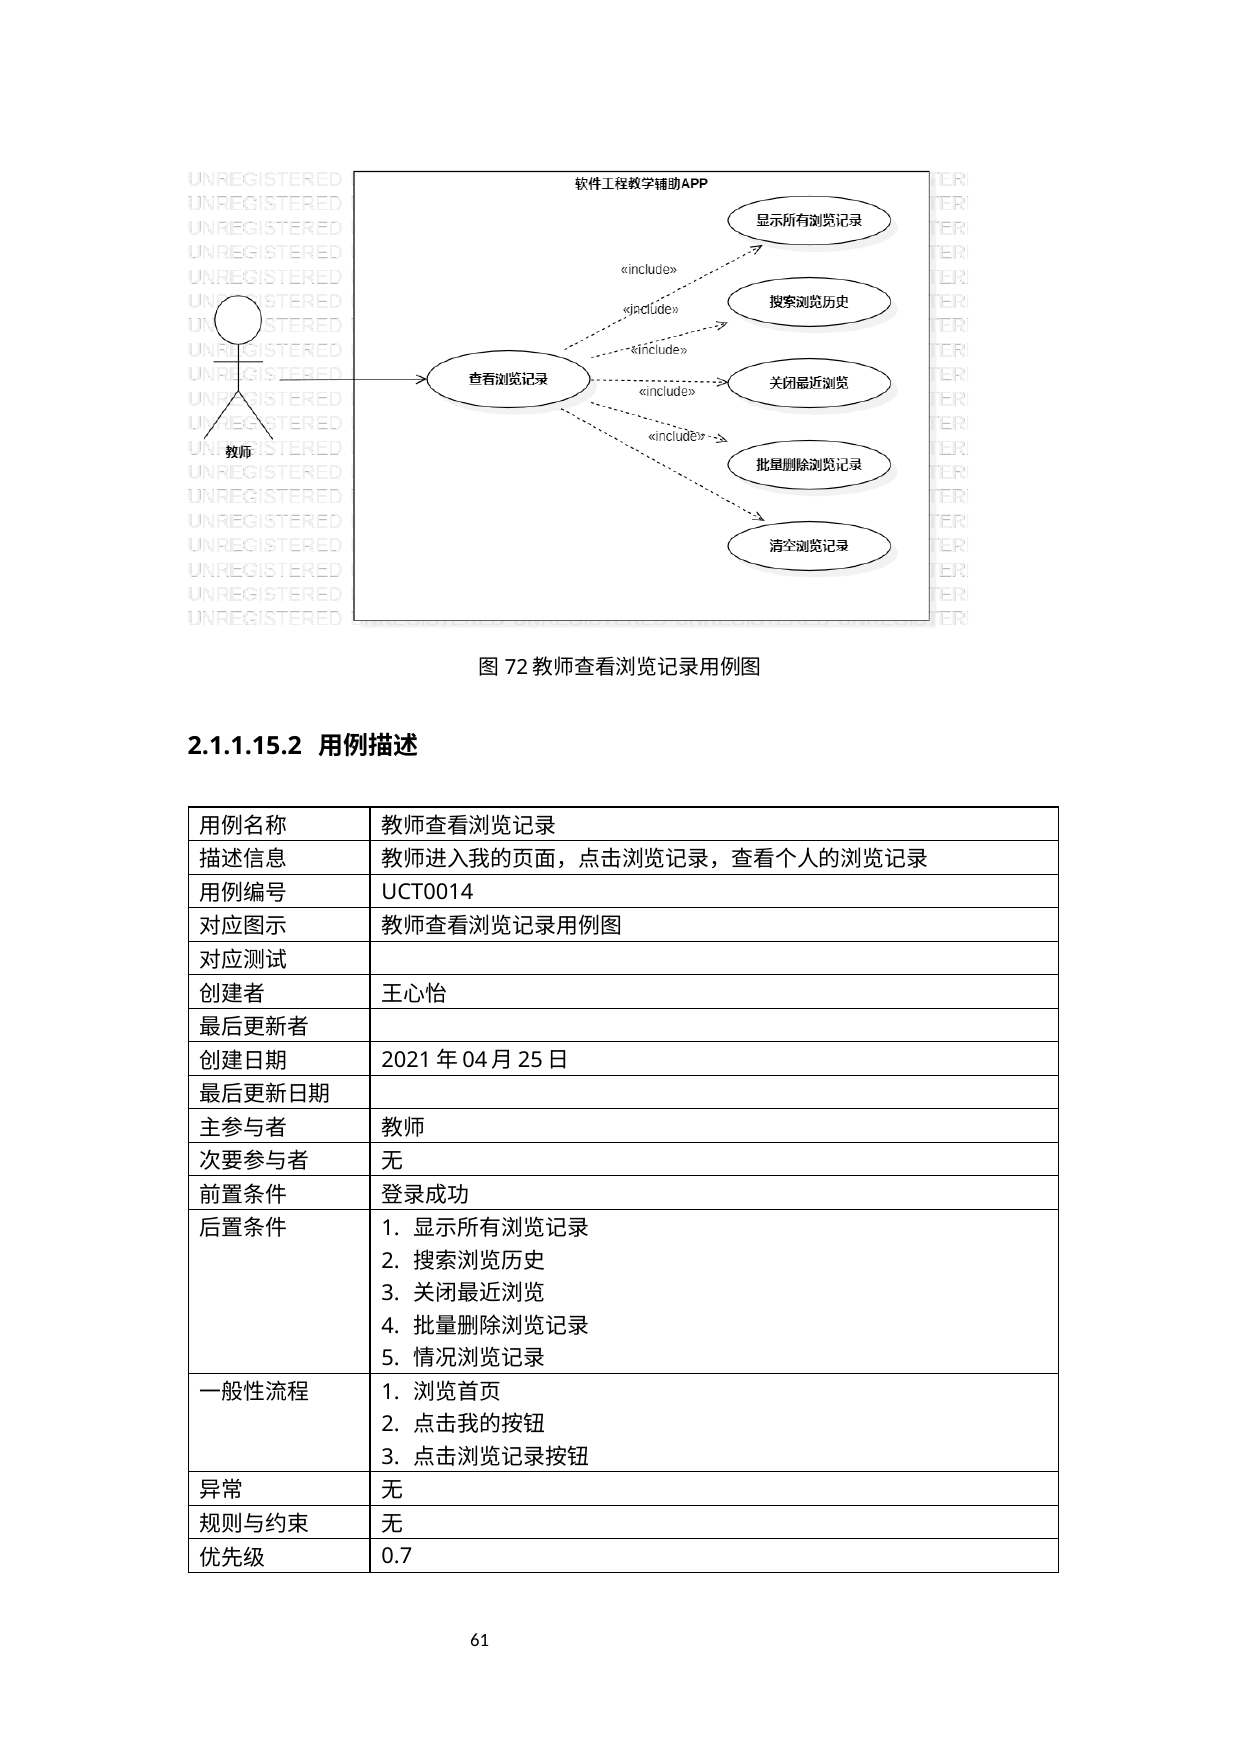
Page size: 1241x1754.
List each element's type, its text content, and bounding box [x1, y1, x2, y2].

table_cell 教师 [371, 1109, 1058, 1142]
table_header 教师查看浏览记录 [371, 808, 1058, 840]
table_cell 前置条件 [189, 1176, 369, 1209]
table_cell 一般性流程 [189, 1374, 369, 1471]
picture [187, 162, 969, 635]
table_cell 对应测试 [189, 942, 369, 974]
table_cell 优先级 [189, 1539, 369, 1572]
table_cell 教师进入我的页面，点击浏览记录，查看个人的浏览记录 [371, 841, 1058, 873]
table_cell 登录成功 [371, 1176, 1058, 1209]
table_cell 主参与者 [189, 1109, 369, 1142]
table_cell 王心怡 [371, 975, 1058, 1008]
table_cell [371, 1009, 1058, 1041]
table_header 用例名称 [189, 808, 369, 840]
subtitle 用例描述 [187, 711, 1053, 776]
table_cell 对应图示 [189, 908, 369, 941]
table_cell 最后更新者 [189, 1009, 369, 1041]
table_cell 后置条件 [189, 1210, 369, 1372]
table_cell 规则与约束 [189, 1506, 369, 1538]
table_cell 无 [371, 1506, 1058, 1538]
table_cell [371, 942, 1058, 974]
table_cell UCT0014 [371, 875, 1058, 907]
table_cell 创建者 [189, 975, 369, 1008]
table_cell 0.7 [371, 1539, 1058, 1572]
table_cell 次要参与者 [189, 1143, 369, 1175]
table_cell 最后更新日期 [189, 1076, 369, 1108]
table_cell 用例编号 [189, 875, 369, 907]
table_cell 创建日期 [189, 1042, 369, 1075]
table_cell 2021年04月25日 [371, 1042, 1058, 1075]
table_cell [371, 1076, 1058, 1108]
table_cell 显示所有浏览记录 搜索浏览历史 关闭最近浏览 批量删除浏览记录 情况浏览记录 [371, 1210, 1058, 1372]
table_cell 教师查看浏览记录用例图 [371, 908, 1058, 941]
table_cell 描述信息 [189, 841, 369, 873]
text 图 72教师查看浏览记录用例图 [187, 649, 1053, 682]
table_cell 异常 [189, 1472, 369, 1504]
table_cell 无 [371, 1143, 1058, 1175]
table_cell 无 [371, 1472, 1058, 1504]
table_cell 浏览首页 点击我的按钮 点击浏览记录按钮 [371, 1374, 1058, 1471]
